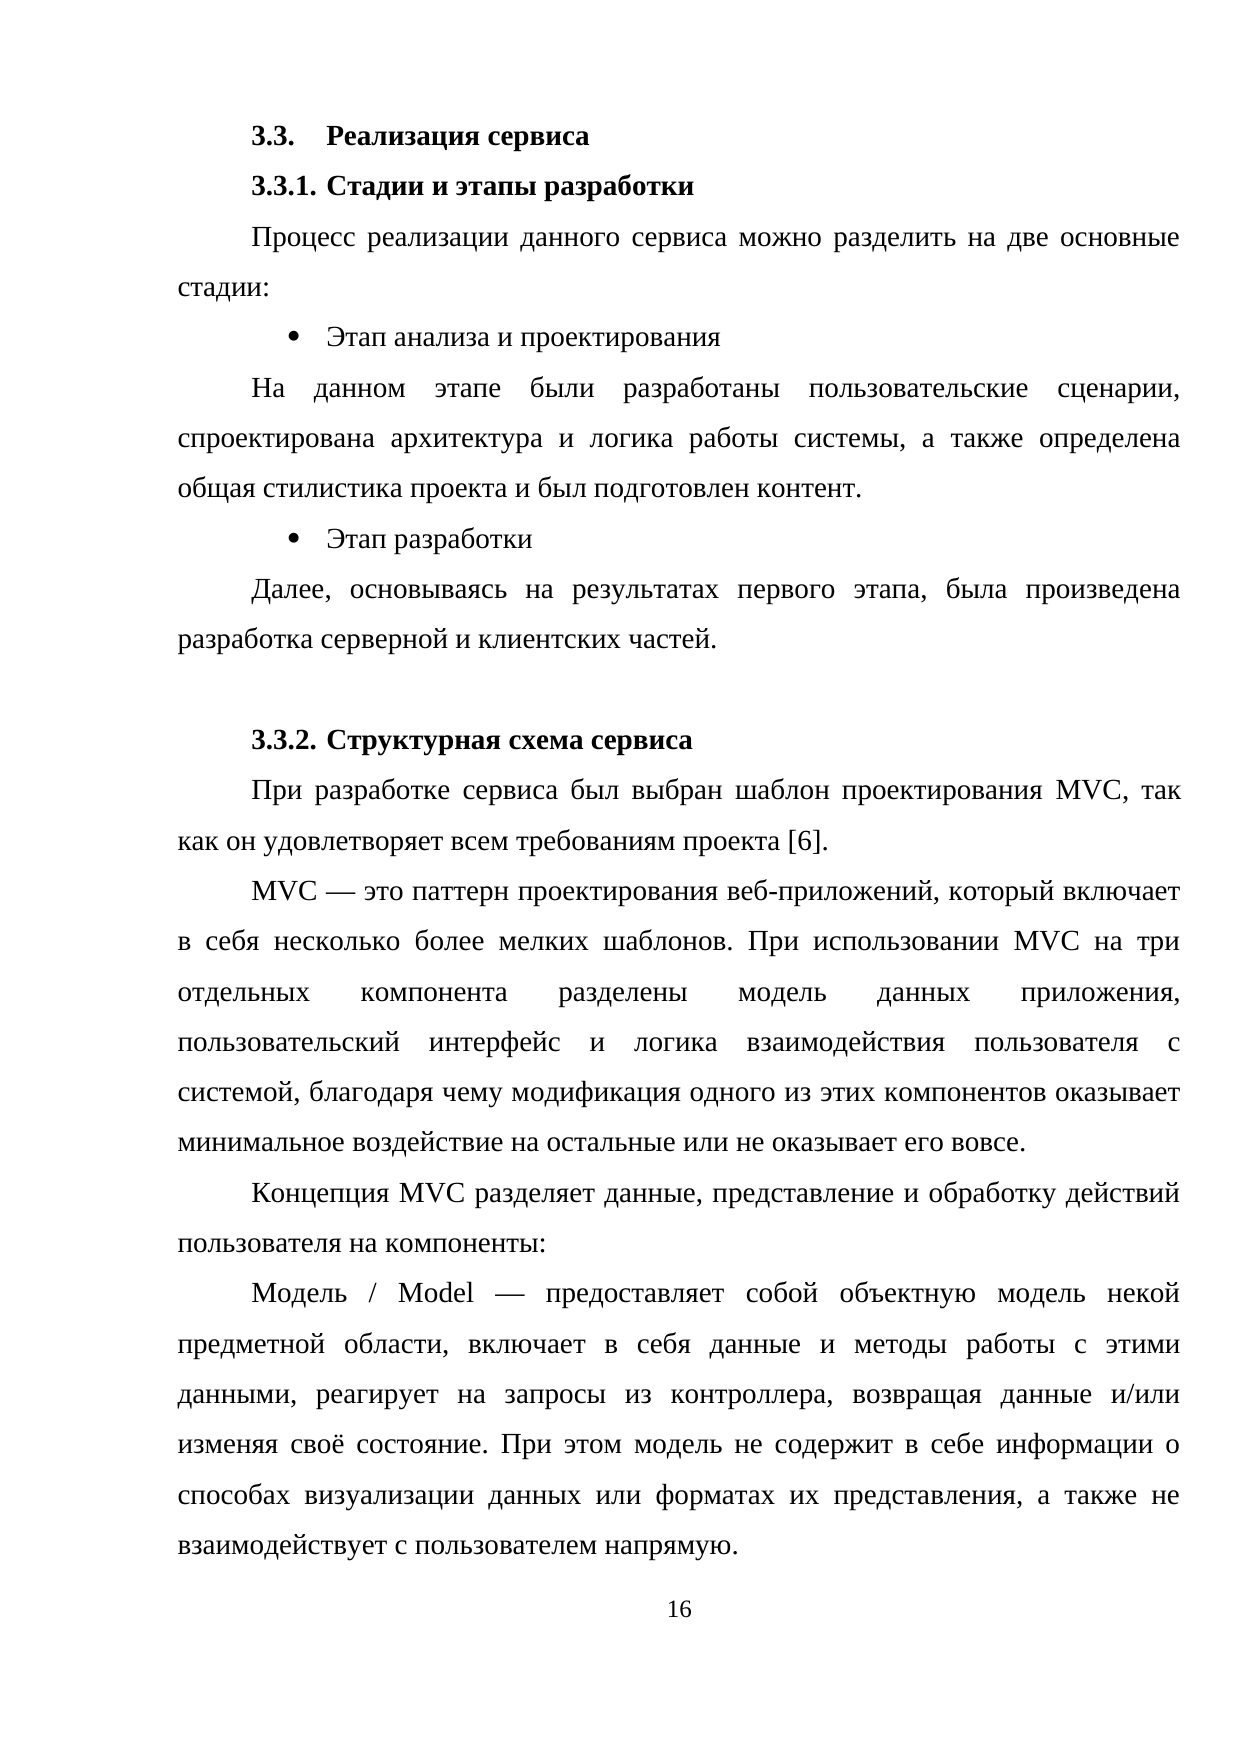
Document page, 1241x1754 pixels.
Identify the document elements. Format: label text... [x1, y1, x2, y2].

text На данном этапе были разработаны пользовательские сценарии, спроектирована архитектура и логика работы системы, а также определена общая стилистика проекта и был подготовлен контент. [177, 370, 1181, 504]
list Этап анализа и проектирования [288, 319, 1181, 353]
text Далее, основываясь на результатах первого этапа, была произведена разработка серверной и клиентских частей. [177, 571, 1181, 655]
text Процесс реализации данного сервиса можно разделить на две основные стадии: [177, 219, 1181, 303]
text При разработке сервиса был выбран шаблон проектирования MVC, так как он удовлетворяет всем требованиям проекта [6]. [177, 772, 1181, 856]
text MVC — это паттерн проектирования веб-приложений, который включает в себя несколько более мелких шаблонов. При использовании MVC на три отдельных компонента разделены модель данных приложения, пользовательский интерфейс и логика взаимодействия пользователя с системой, благодаря чему модификация одного из этих компонентов оказывает минимальное воздействие на остальные или не оказывает его вовсе. [177, 873, 1181, 1158]
text Модель / Model — предоставляет собой объектную модель некой предметной области, включает в себя данные и методы работы с этими данными, реагирует на запросы из контроллера, возвращая данные и/или изменяя своё состояние. При этом модель не содержит в себе информации о способах визуализации данных или форматах их представления, а также не взаимодействует с пользователем напрямую. [177, 1276, 1181, 1561]
text Концепция MVC разделяет данные, представление и обработку действий пользователя на компоненты: [177, 1175, 1181, 1259]
subtitle Реализация сервиса [251, 118, 1181, 152]
subtitle Стадии и этапы разработки [251, 168, 1181, 202]
list Этап разработки [288, 521, 1181, 554]
subtitle Структурная схема сервиса [251, 722, 1181, 756]
